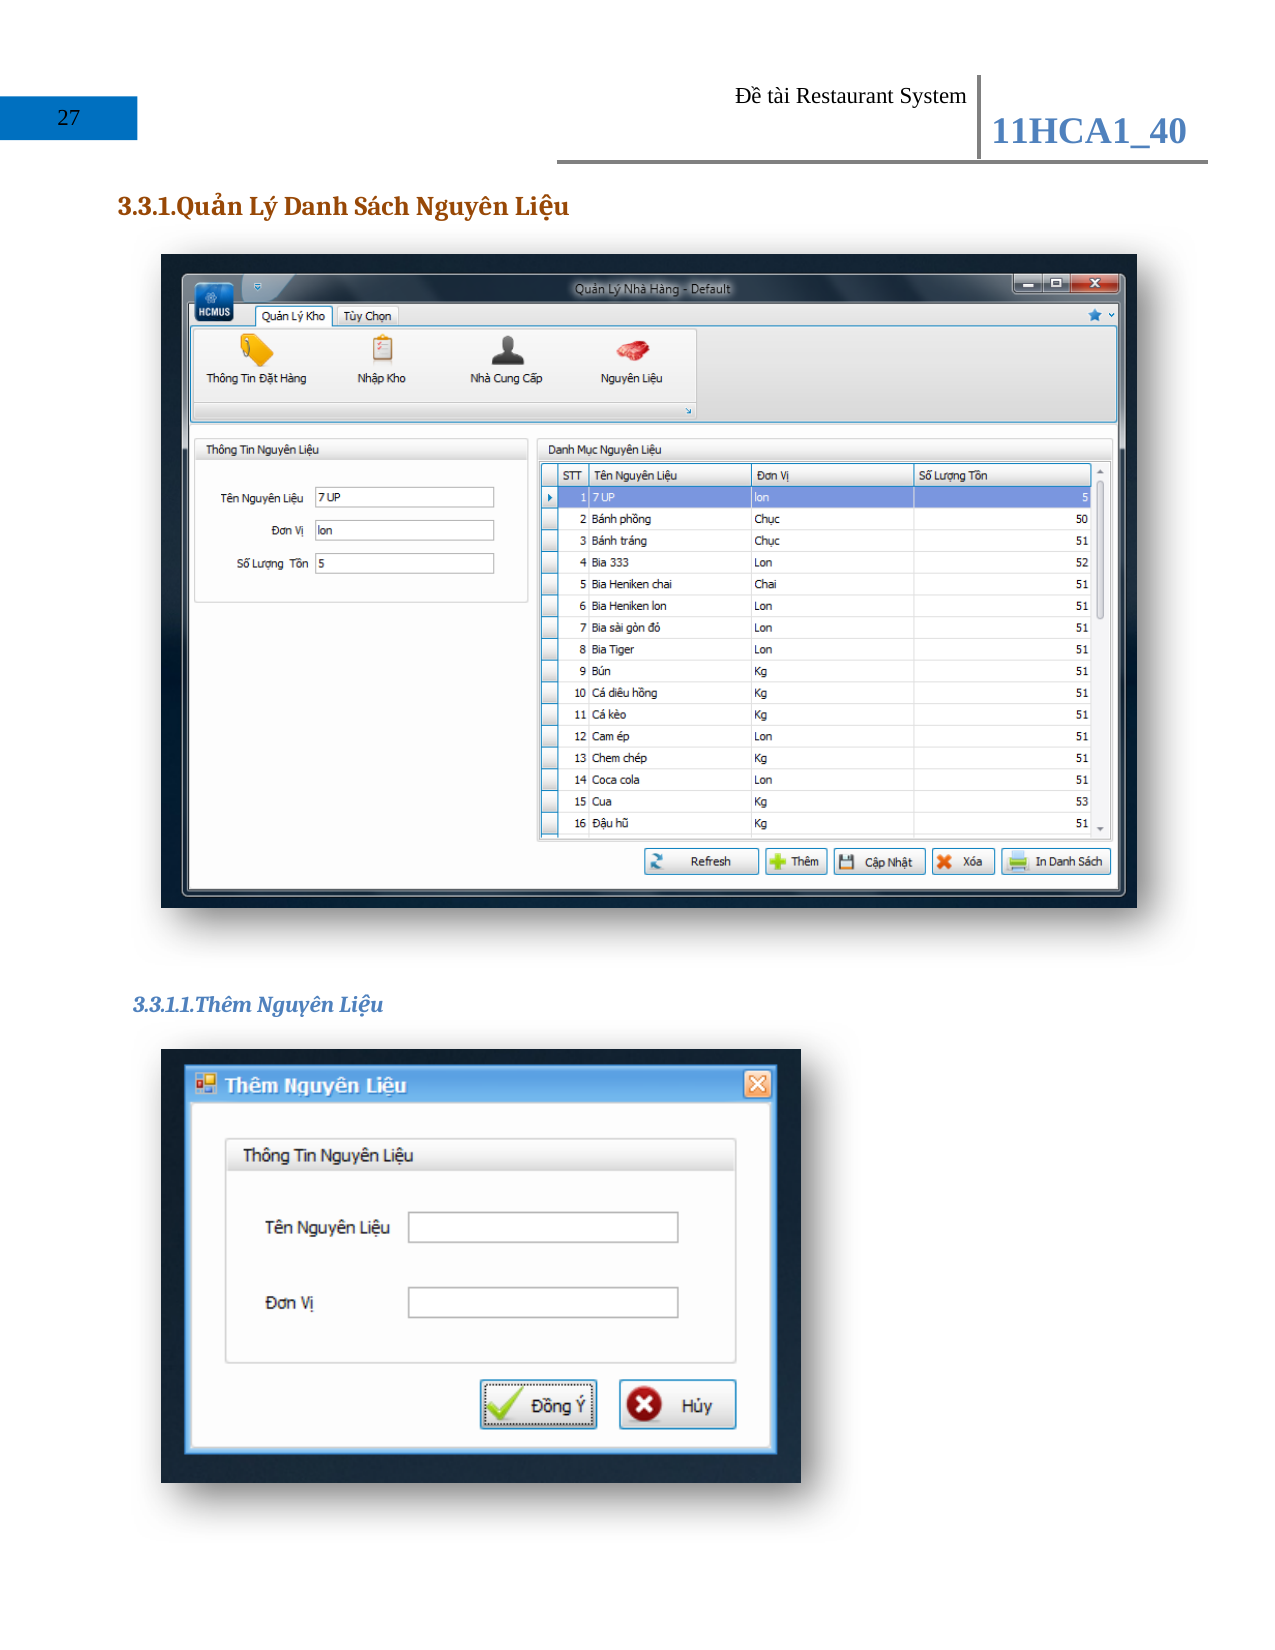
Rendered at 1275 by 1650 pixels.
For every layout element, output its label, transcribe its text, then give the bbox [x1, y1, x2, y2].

subtitle 3.3.1.1.Thêm Nguyên Liệu [133, 992, 1167, 1018]
picture [161, 1049, 801, 1483]
picture [161, 254, 1137, 908]
subtitle 3.3.1.Quản Lý Danh Sách Nguyên Liệu [118, 191, 1167, 222]
